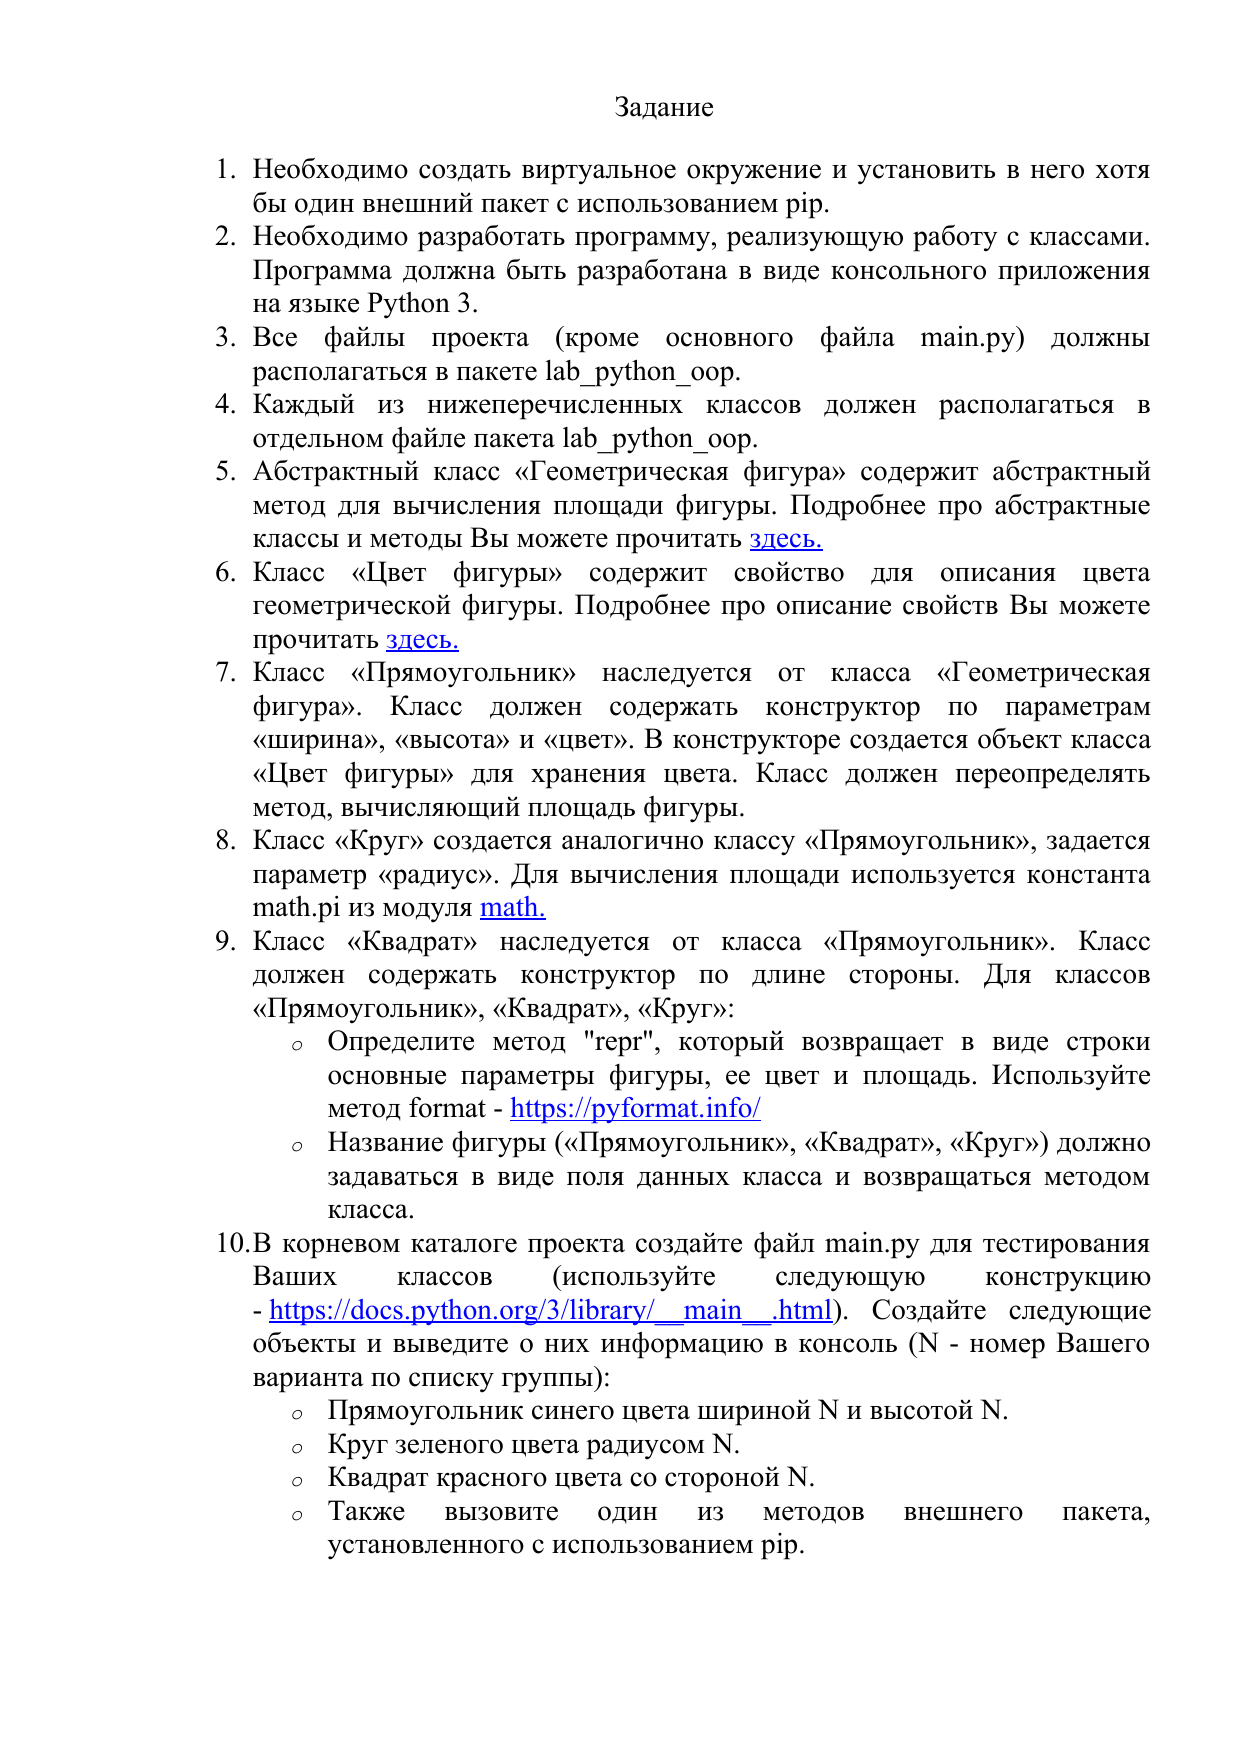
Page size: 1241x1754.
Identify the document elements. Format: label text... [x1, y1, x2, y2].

list Класс «Прямоугольник» наследуется от класса «Геометрическая фигура». Класс должен содержать конструктор по параметрам «ширина», «высота» и «цвет». В конструкторе создается объект класса «Цвет фигуры» для хранения цвета. Класс должен переопределять метод, вычисляющий площадь фигуры. [215, 654, 1152, 822]
list Все файлы проекта (кроме основного файла main.py) должны располагаться в пакете lab_python_oop. [215, 319, 1152, 386]
list Необходимо разработать программу, реализующую работу с классами. Программа должна быть разработана в виде консольного приложения на языке Python 3. [215, 218, 1152, 319]
list Класс «Цвет фигуры» содержит свойство для описания цвета геометрической фигуры. Подробнее про описание свойств Вы можете прочитать здесь. [215, 554, 1152, 654]
list Абстрактный класс «Геометрическая фигура» содержит абстрактный метод для вычисления площади фигуры. Подробнее про абстрактные классы и методы Вы можете прочитать здесь. [215, 453, 1152, 554]
list Квадрат красного цвета со стороной N. [290, 1459, 1152, 1493]
list Прямоугольник синего цвета шириной N и высотой N. [290, 1392, 1152, 1426]
list Каждый из нижеперечисленных классов должен располагаться в отдельном файле пакета lab_python_oop. [215, 386, 1152, 453]
list Название фигуры («Прямоугольник», «Квадрат», «Круг») должно задаваться в виде поля данных класса и возвращаться методом класса. [290, 1124, 1152, 1225]
list Класс «Круг» создается аналогично классу «Прямоугольник», задается параметр «радиус». Для вычисления площади используется константа math.pi из модуля math. [215, 822, 1152, 923]
list Необходимо создать виртуальное окружение и установить в него хотя бы один внешний пакет с использованием pip. [215, 151, 1152, 218]
list Класс «Квадрат» наследуется от класса «Прямоугольник». Класс должен содержать конструктор по длине стороны. Для классов «Прямоугольник», «Квадрат», «Круг»: [215, 923, 1152, 1023]
list Определите метод "repr", который возвращает в виде строки основные параметры фигуры, ее цвет и площадь. Используйте метод format - https://pyformat.info/ [290, 1023, 1152, 1124]
list Также вызовите один из методов внешнего пакета, установленного с использованием pip. [290, 1493, 1152, 1560]
list Круг зеленого цвета радиусом N. [290, 1426, 1152, 1459]
list В корневом каталоге проекта создайте файл main.py для тестирования Ваших классов (используйте следующую конструкцию - https://docs.python.org/3/library/__main__.html). Создайте следующие объекты и выведите о них информацию в консоль (N - номер Вашего варианта по списку группы): [215, 1225, 1152, 1392]
text Задание [177, 89, 1152, 122]
